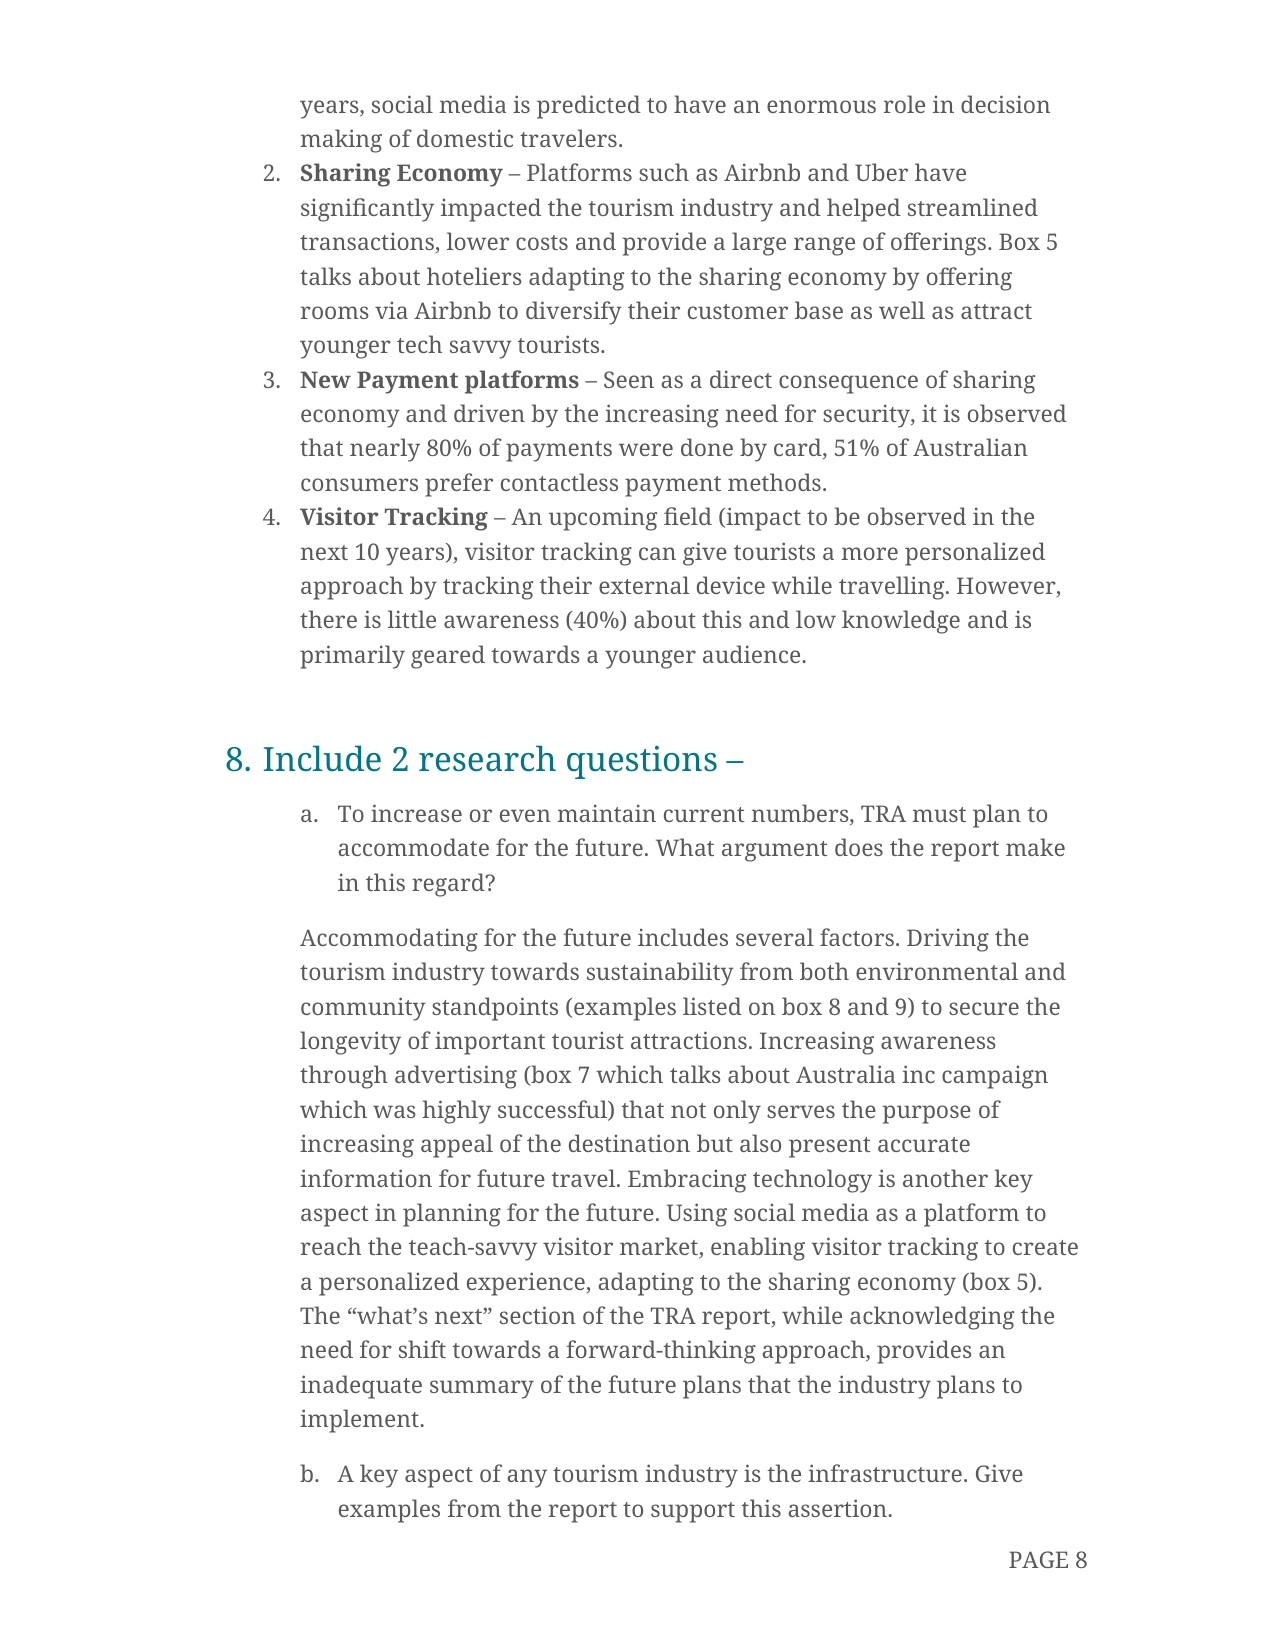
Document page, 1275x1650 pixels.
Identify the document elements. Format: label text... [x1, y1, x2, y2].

list Sharing Economy – Platforms such as Airbnb and Uber have significantly impacted the tourism industry and helped streamlined transactions, lower costs and provide a large range of offerings. Box 5 talks about hoteliers adapting to the sharing economy by offering rooms via Airbnb to diversify their customer base as well as attract younger tech savvy tourists. [262, 157, 1087, 361]
text Accommodating for the future includes several factors. Driving the tourism industry towards sustainability from both environmental and community standpoints (examples listed on box 8 and 9) to secure the longevity of important tourist attractions. Increasing awareness through advertising (box 7 which talks about Australia inc campaign which was highly successful) that not only serves the purpose of increasing appeal of the destination but also present accurate information for future travel. Embracing technology is another key aspect in planning for the future. Using social media as a platform to reach the teach-savvy visitor market, enabling visitor tracking to create a personalized experience, adapting to the sharing economy (box 5). The “what’s next” section of the TRA report, while acknowledging the need for shift towards a forward-thinking approach, provides an inadequate summary of the future plans that the industry plans to implement. [300, 922, 1087, 1434]
list New Payment platforms – Seen as a direct consequence of sharing economy and driven by the increasing need for security, it is observed that nearly 80% of payments were done by card, 51% of Australian consumers prefer contactless payment methods. [262, 364, 1087, 498]
list A key aspect of any tourism industry is the infrastructure. Give examples from the report to support this assertion. [300, 1458, 1087, 1524]
subtitle Include 2 research questions – [225, 736, 1087, 781]
list To increase or even maintain current numbers, TRA must plan to accommodate for the future. What argument does the report make in this regard? [300, 798, 1087, 898]
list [262, 89, 1087, 154]
list Visitor Tracking – An upcoming field (impact to be observed in the next 10 years), visitor tracking can give tourists a more personalized approach by tracking their external device while travelling. However, there is little awareness (40%) about this and low knowledge and is primarily geared towards a younger audience. [262, 501, 1087, 670]
